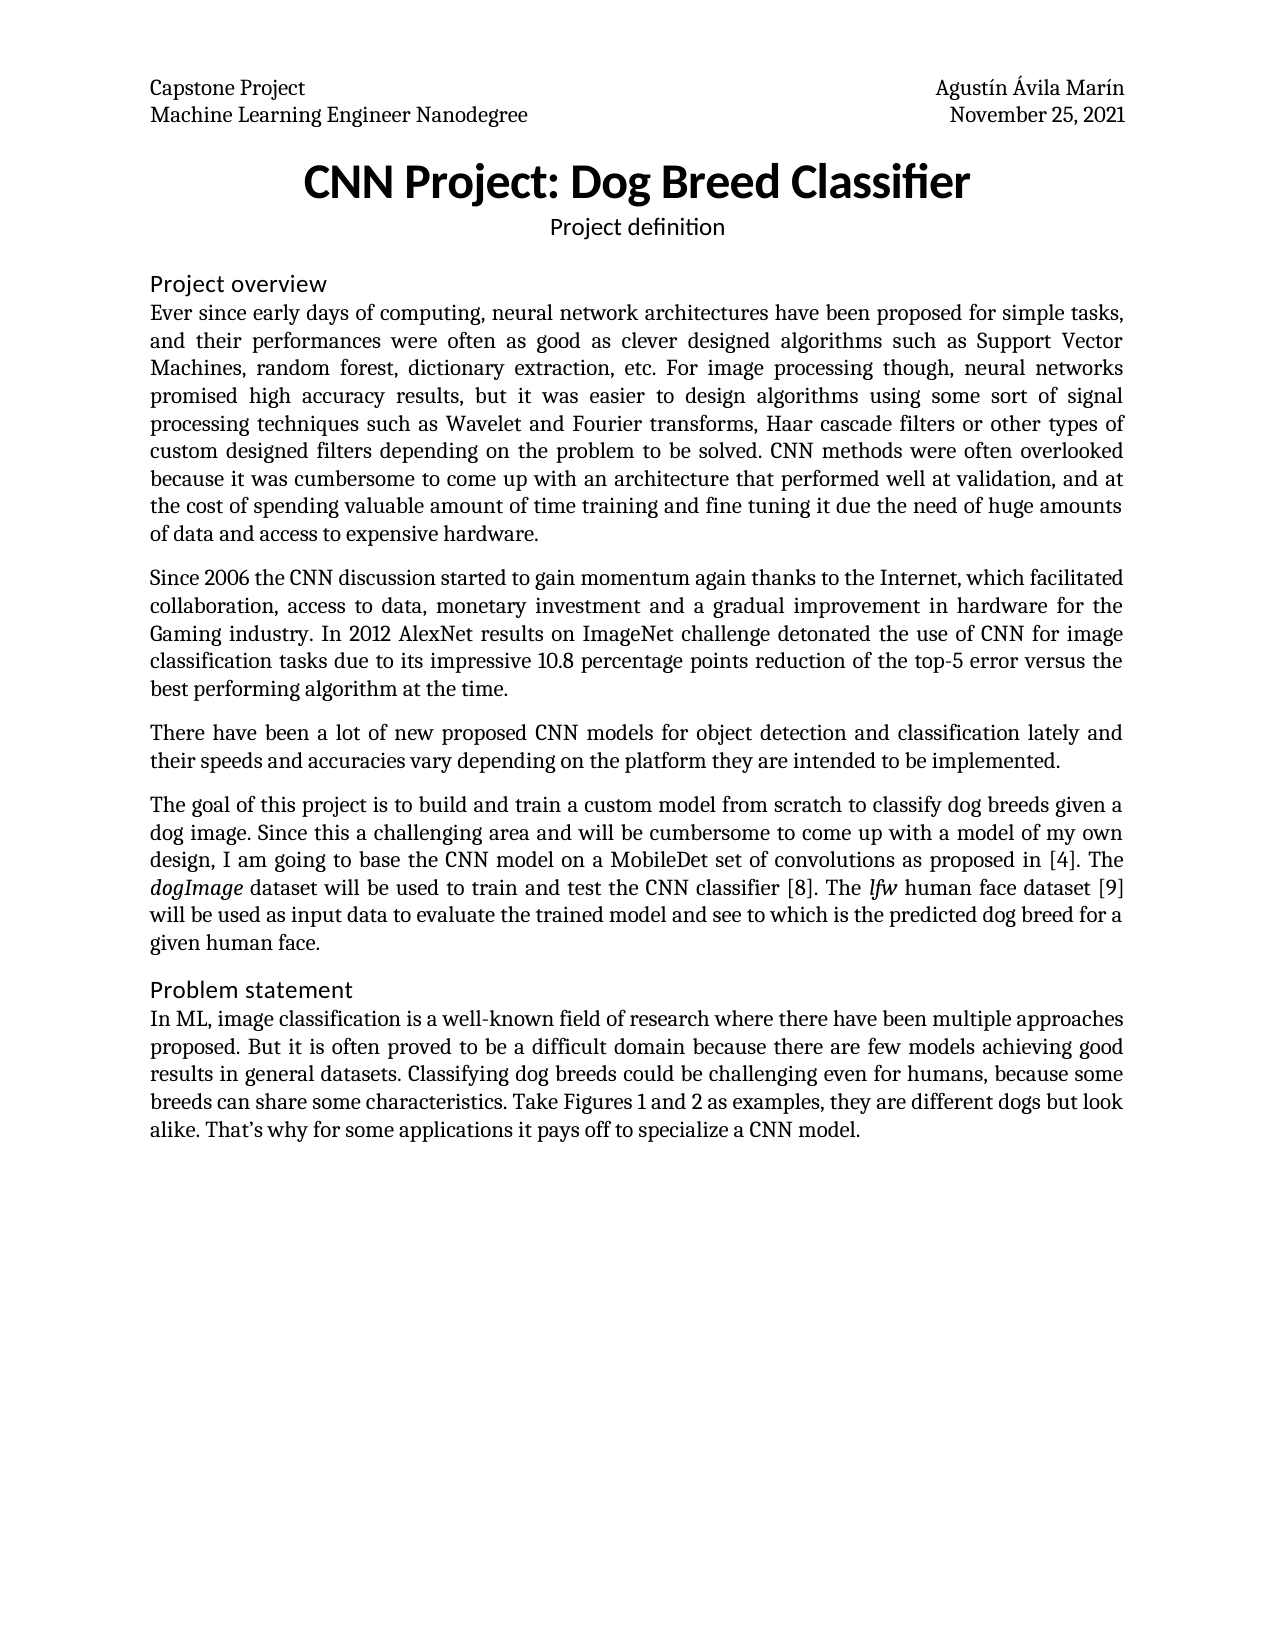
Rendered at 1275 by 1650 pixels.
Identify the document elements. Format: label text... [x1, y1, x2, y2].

title CNN Project: Dog Breed Classifier [150, 150, 1125, 211]
subtitle Project definition [150, 211, 1125, 242]
subtitle Project overview [150, 268, 1125, 298]
text There have been a lot of new proposed CNN models for object detection and classification lately and their speeds and accuracies vary depending on the platform they are intended to be implemented. [150, 720, 1125, 774]
text In ML, image classification is a well-known field of research where there have been multiple approaches proposed. But it is often proved to be a difficult domain because there are few models achieving good results in general datasets. Classifying dog breeds could be challenging even for humans, because some breeds can share some characteristics. Take Figures 1 and 2 as examples, they are different dogs but look alike. That’s why for some applications it pays off to specialize a CNN model. [150, 1006, 1125, 1143]
text The goal of this project is to build and train a custom model from scratch to classify dog breeds given a dog image. Since this a challenging area and will be cumbersome to come up with a model of my own design, I am going to base the CNN model on a MobileDet set of convolutions as proposed in [4]. The dogImage dataset will be used to train and test the CNN classifier [8]. The lfw human face dataset [9] will be used as input data to evaluate the trained model and see to which is the predicted dog breed for a given human face. [150, 792, 1125, 956]
subtitle Problem statement [150, 974, 1125, 1004]
text Ever since early days of computing, neural network architectures have been proposed for simple tasks, and their performances were often as good as clever designed algorithms such as Support Vector Machines, random forest, dictionary extraction, etc. For image processing though, neural networks promised high accuracy results, but it was easier to design algorithms using some sort of signal processing techniques such as Wavelet and Fourier transforms, Haar cascade filters or other types of custom designed filters depending on the problem to be solved. CNN methods were often overlooked because it was cumbersome to come up with an architecture that performed well at validation, and at the cost of spending valuable amount of time training and fine tuning it due the need of huge amounts of data and access to expensive hardware. [150, 300, 1125, 547]
text Since 2006 the CNN discussion started to gain momentum again thanks to the Internet, which facilitated collaboration, access to data, monetary investment and a gradual improvement in hardware for the Gaming industry. In 2012 AlexNet results on ImageNet challenge detonated the use of CNN for image classification tasks due to its impressive 10.8 percentage points reduction of the top-5 error versus the best performing algorithm at the time. [150, 565, 1125, 702]
